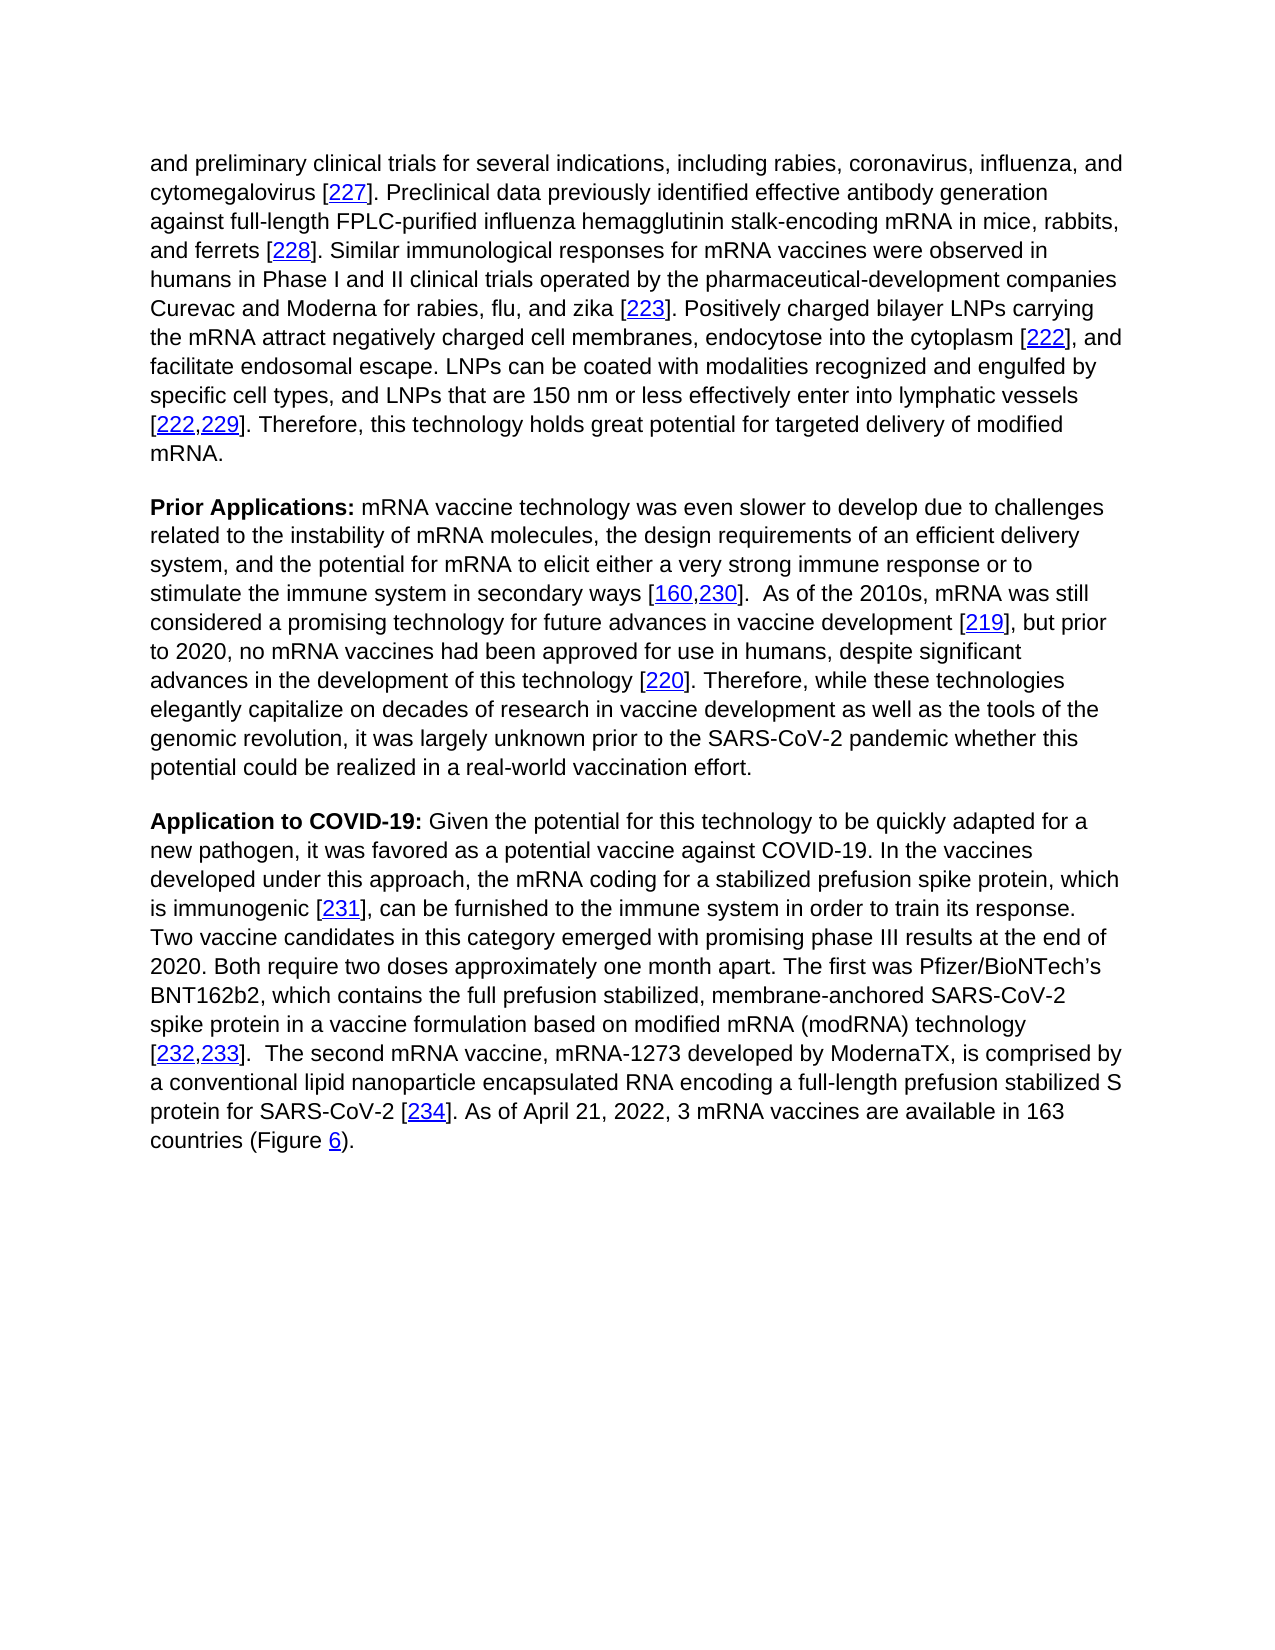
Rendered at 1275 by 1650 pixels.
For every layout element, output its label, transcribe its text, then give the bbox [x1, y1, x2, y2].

text Application to COVID-19: Given the potential for this technology to be quickly adapted for a new pathogen, it was favored as a potential vaccine against COVID-19. In the vaccines developed under this approach, the mRNA coding for a stabilized prefusion spike protein, which is immunogenic [231], can be furnished to the immune system in order to train its response. Two vaccine candidates in this category emerged with promising phase III results at the end of 2020. Both require two doses approximately one month apart. The first was Pfizer/BioNTech’s BNT162b2, which contains the full prefusion stabilized, membrane-anchored SARS-CoV-2 spike protein in a vaccine formulation based on modified mRNA (modRNA) technology [232,233]. The second mRNA vaccine, mRNA-1273 developed by ModernaTX, is comprised by a conventional lipid nanoparticle encapsulated RNA encoding a full-length prefusion stabilized S protein for SARS-CoV-2 [234]. As of April 21, 2022, 3 mRNA vaccines are available in 163 countries (Figure 6). [150, 808, 1125, 1153]
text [150, 150, 1125, 466]
text Prior Applications: mRNA vaccine technology was even slower to develop due to challenges related to the instability of mRNA molecules, the design requirements of an efficient delivery system, and the potential for mRNA to elicit either a very strong immune response or to stimulate the immune system in secondary ways [160,230]. As of the 2010s, mRNA was still considered a promising technology for future advances in vaccine development [219], but prior to 2020, no mRNA vaccines had been approved for use in humans, despite significant advances in the development of this technology [220]. Therefore, while these technologies elegantly capitalize on decades of research in vaccine development as well as the tools of the genomic revolution, it was largely unknown prior to the SARS-CoV-2 pandemic whether this potential could be realized in a real-world vaccination effort. [150, 493, 1125, 781]
